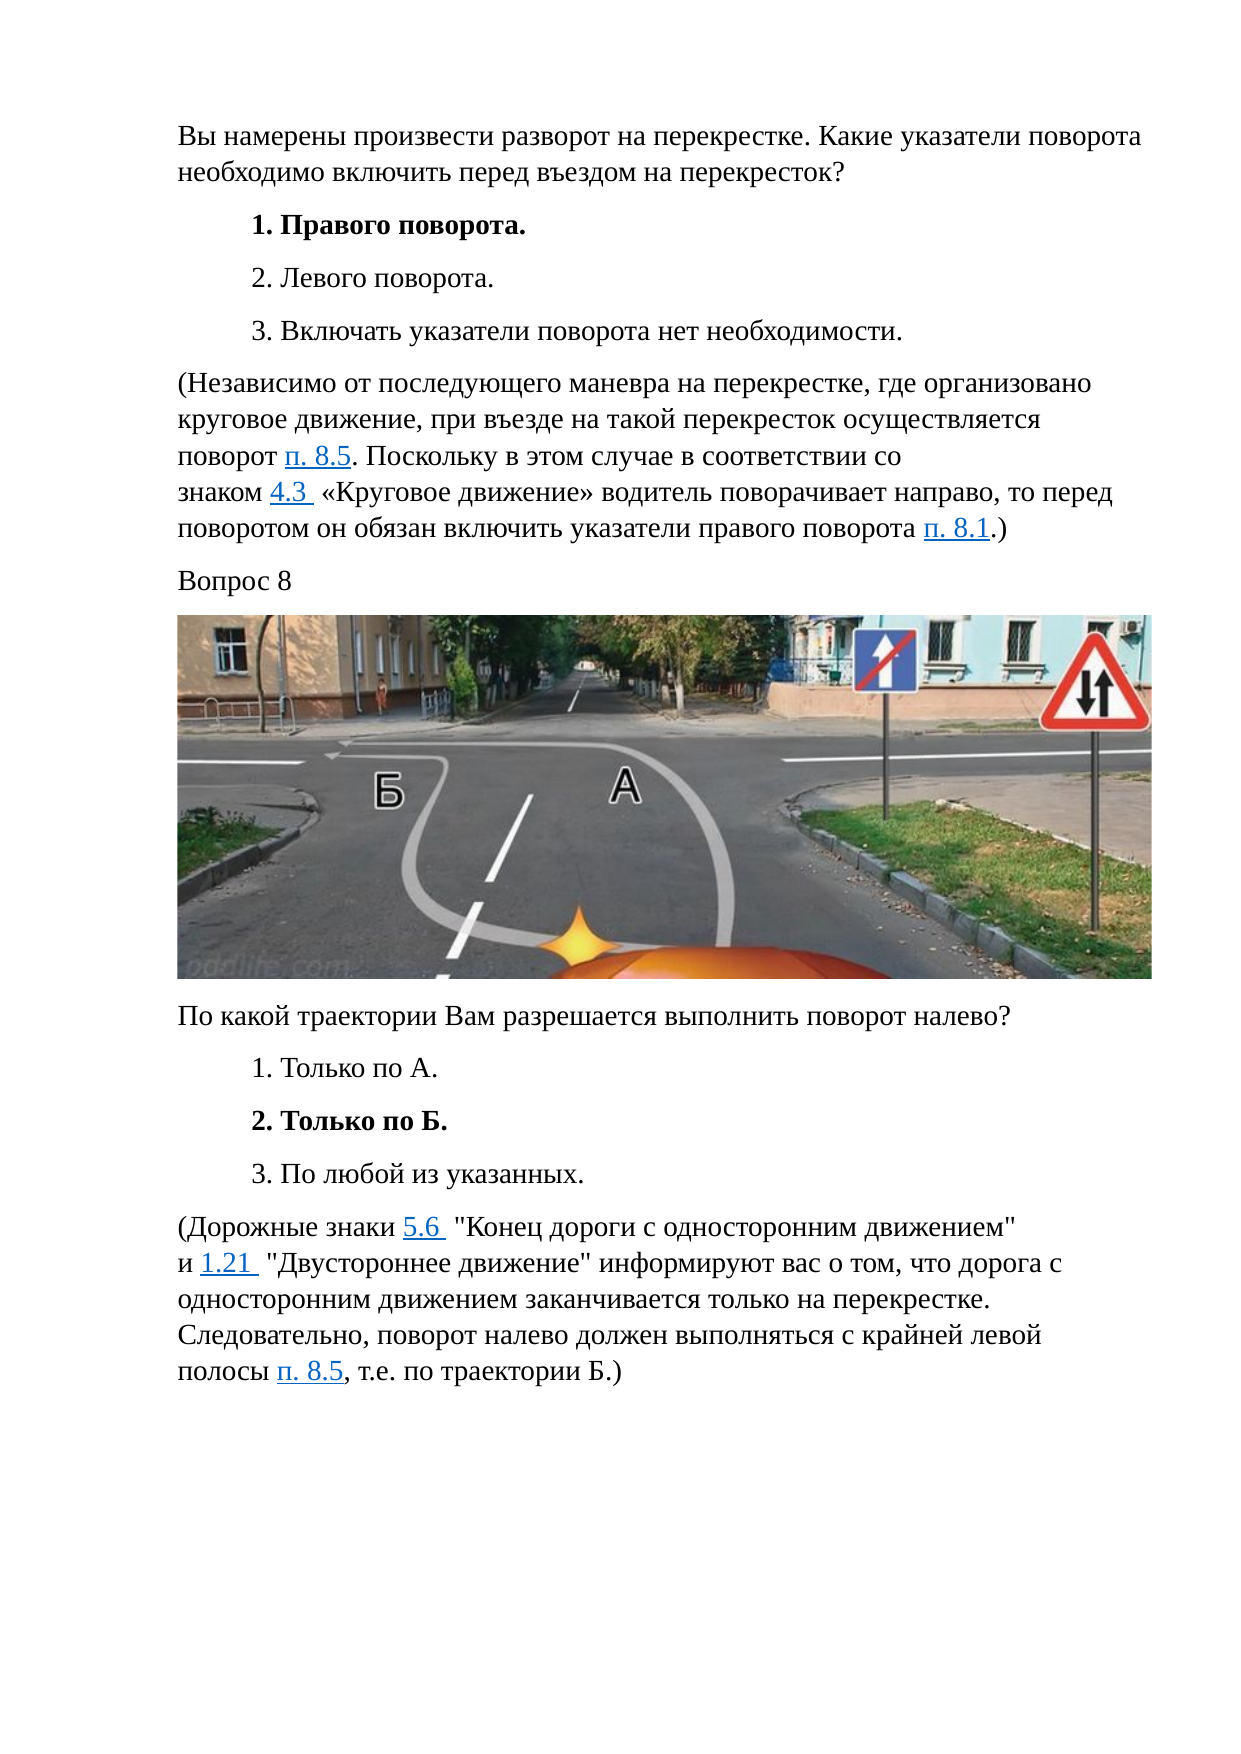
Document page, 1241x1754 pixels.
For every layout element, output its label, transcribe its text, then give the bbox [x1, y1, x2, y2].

text Вопрос 8 [177, 563, 1152, 596]
text По какой траектории Вам разрешается выполнить поворот налево? [177, 998, 1152, 1031]
text 1. Правого поворота. [177, 207, 1152, 241]
text (Дорожные знаки 5.6 "Конец дороги с односторонним движением" и 1.21 "Двустороннее движение" информируют вас о том, что дорога с односторонним движением заканчивается только на перекрестке. Следовательно, поворот налево должен выполняться с крайней левой полосы п. 8.5, т.е. по траектории Б.) [177, 1209, 1152, 1387]
text 2. Левого поворота. [177, 260, 1152, 293]
text 2. Только по Б. [177, 1103, 1152, 1137]
text Вы намерены произвести разворот на перекрестке. Какие указатели поворота необходимо включить перед въездом на перекресток? [177, 118, 1152, 188]
text 3. Включать указатели поворота нет необходимости. [177, 313, 1152, 346]
picture [177, 615, 1152, 979]
text 3. По любой из указанных. [177, 1156, 1152, 1190]
text (Независимо от последующего маневра на перекрестке, где организовано круговое движение, при въезде на такой перекресток осуществляется поворот п. 8.5. Поскольку в этом случае в соответствии со знаком 4.3 «Круговое движение» водитель поворачивает направо, то перед поворотом он обязан включить указатели правого поворота п. 8.1.) [177, 366, 1152, 544]
text 1. Только по А. [177, 1051, 1152, 1084]
